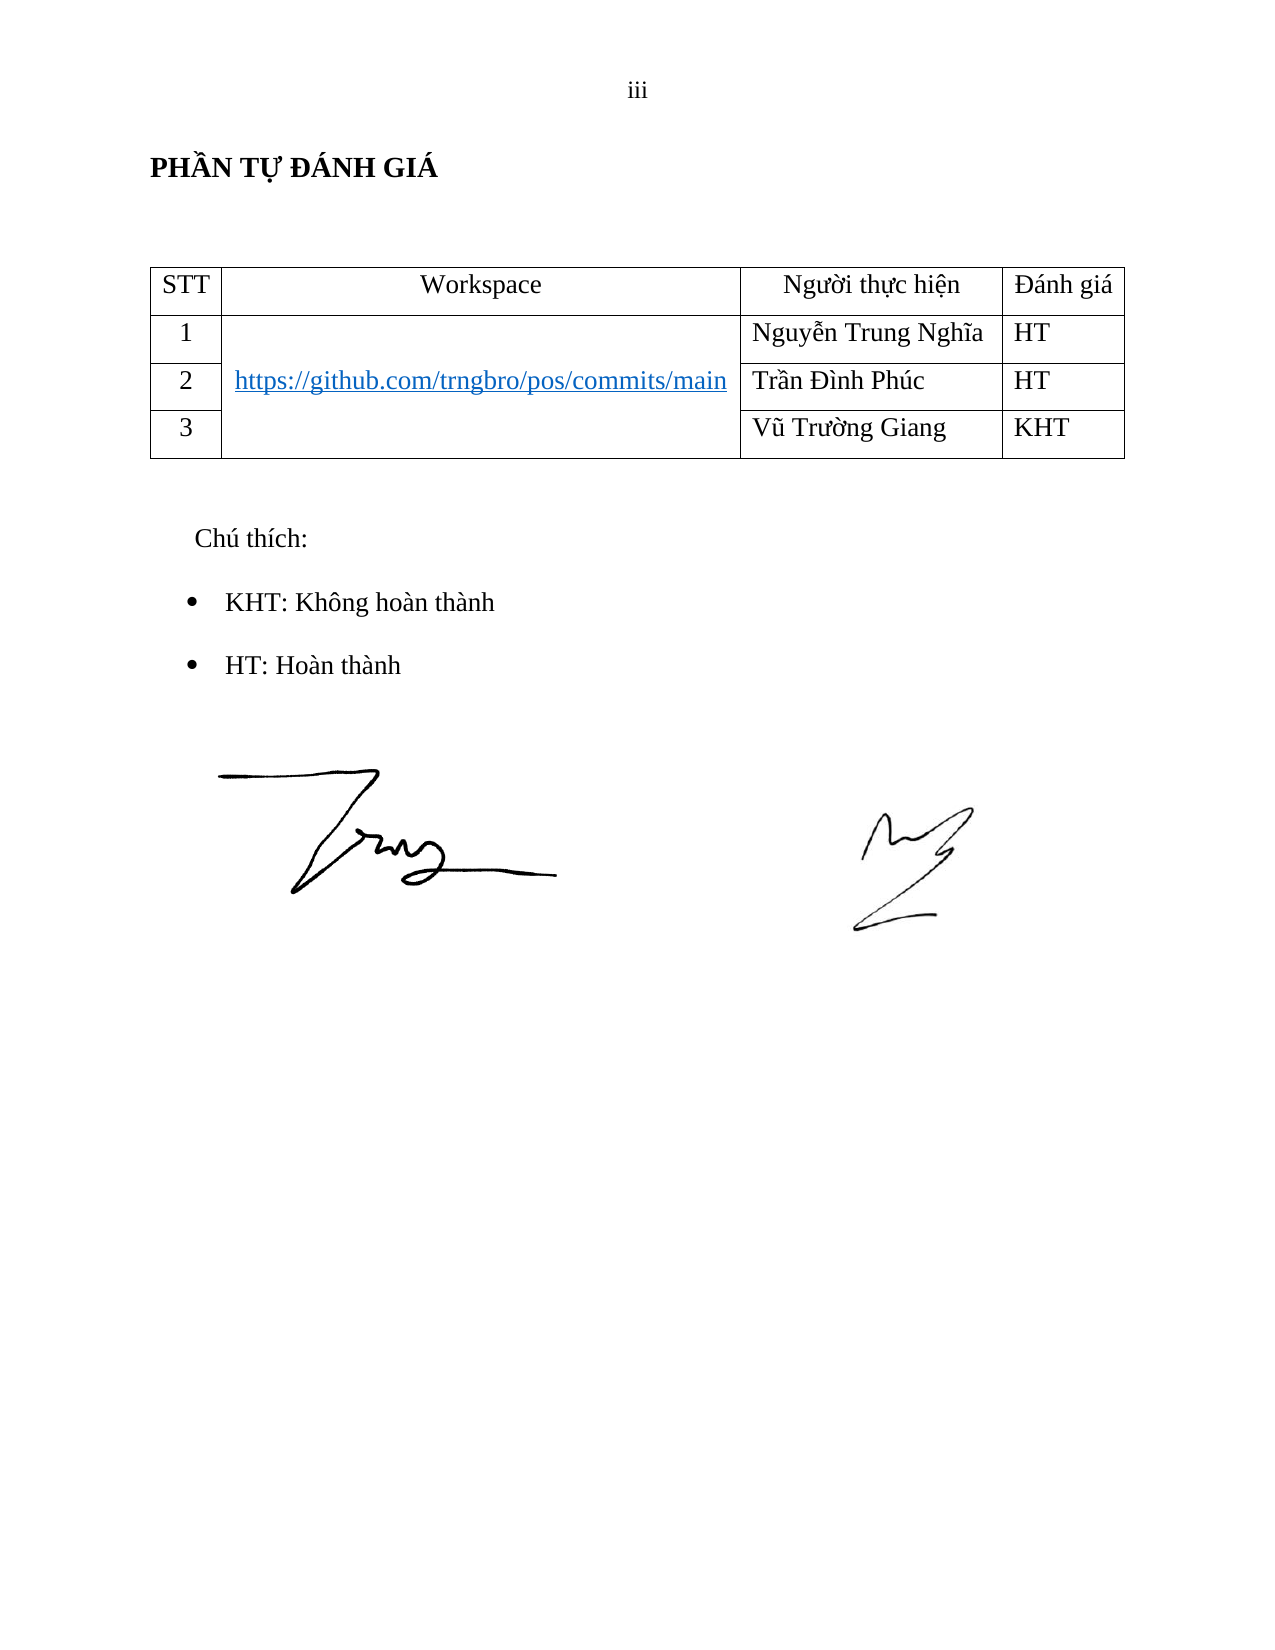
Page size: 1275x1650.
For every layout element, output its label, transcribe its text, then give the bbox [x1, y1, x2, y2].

table_cell KHT [1003, 411, 1124, 458]
text Chú thích: [150, 522, 1125, 554]
table_cell 3 [151, 411, 221, 458]
table_cell Nguyễn Trung Nghĩa [741, 316, 1002, 363]
table_cell Trần Đình Phúc [741, 364, 1002, 410]
list HT: Hoàn thành [187, 649, 1125, 681]
table_cell https://github.com/trngbro/pos/commits/main [222, 316, 740, 458]
list KHT: Không hoàn thành [187, 586, 1125, 617]
table_header Đánh giá [1003, 268, 1124, 315]
picture [693, 712, 1125, 989]
table_header [150, 713, 638, 1004]
table_header Workspace [222, 268, 740, 315]
table_cell HT [1003, 316, 1124, 363]
text PHẦN TỰ ĐÁNH GIÁ [150, 150, 1125, 183]
table_header Người thực hiện [741, 268, 1002, 315]
table_header STT [151, 268, 221, 315]
table_header [638, 713, 1125, 1004]
table_cell 1 [151, 316, 221, 363]
table_cell Vũ Trường Giang [741, 411, 1002, 458]
table_cell 2 [151, 364, 221, 410]
table_cell HT [1003, 364, 1124, 410]
picture [205, 712, 639, 907]
